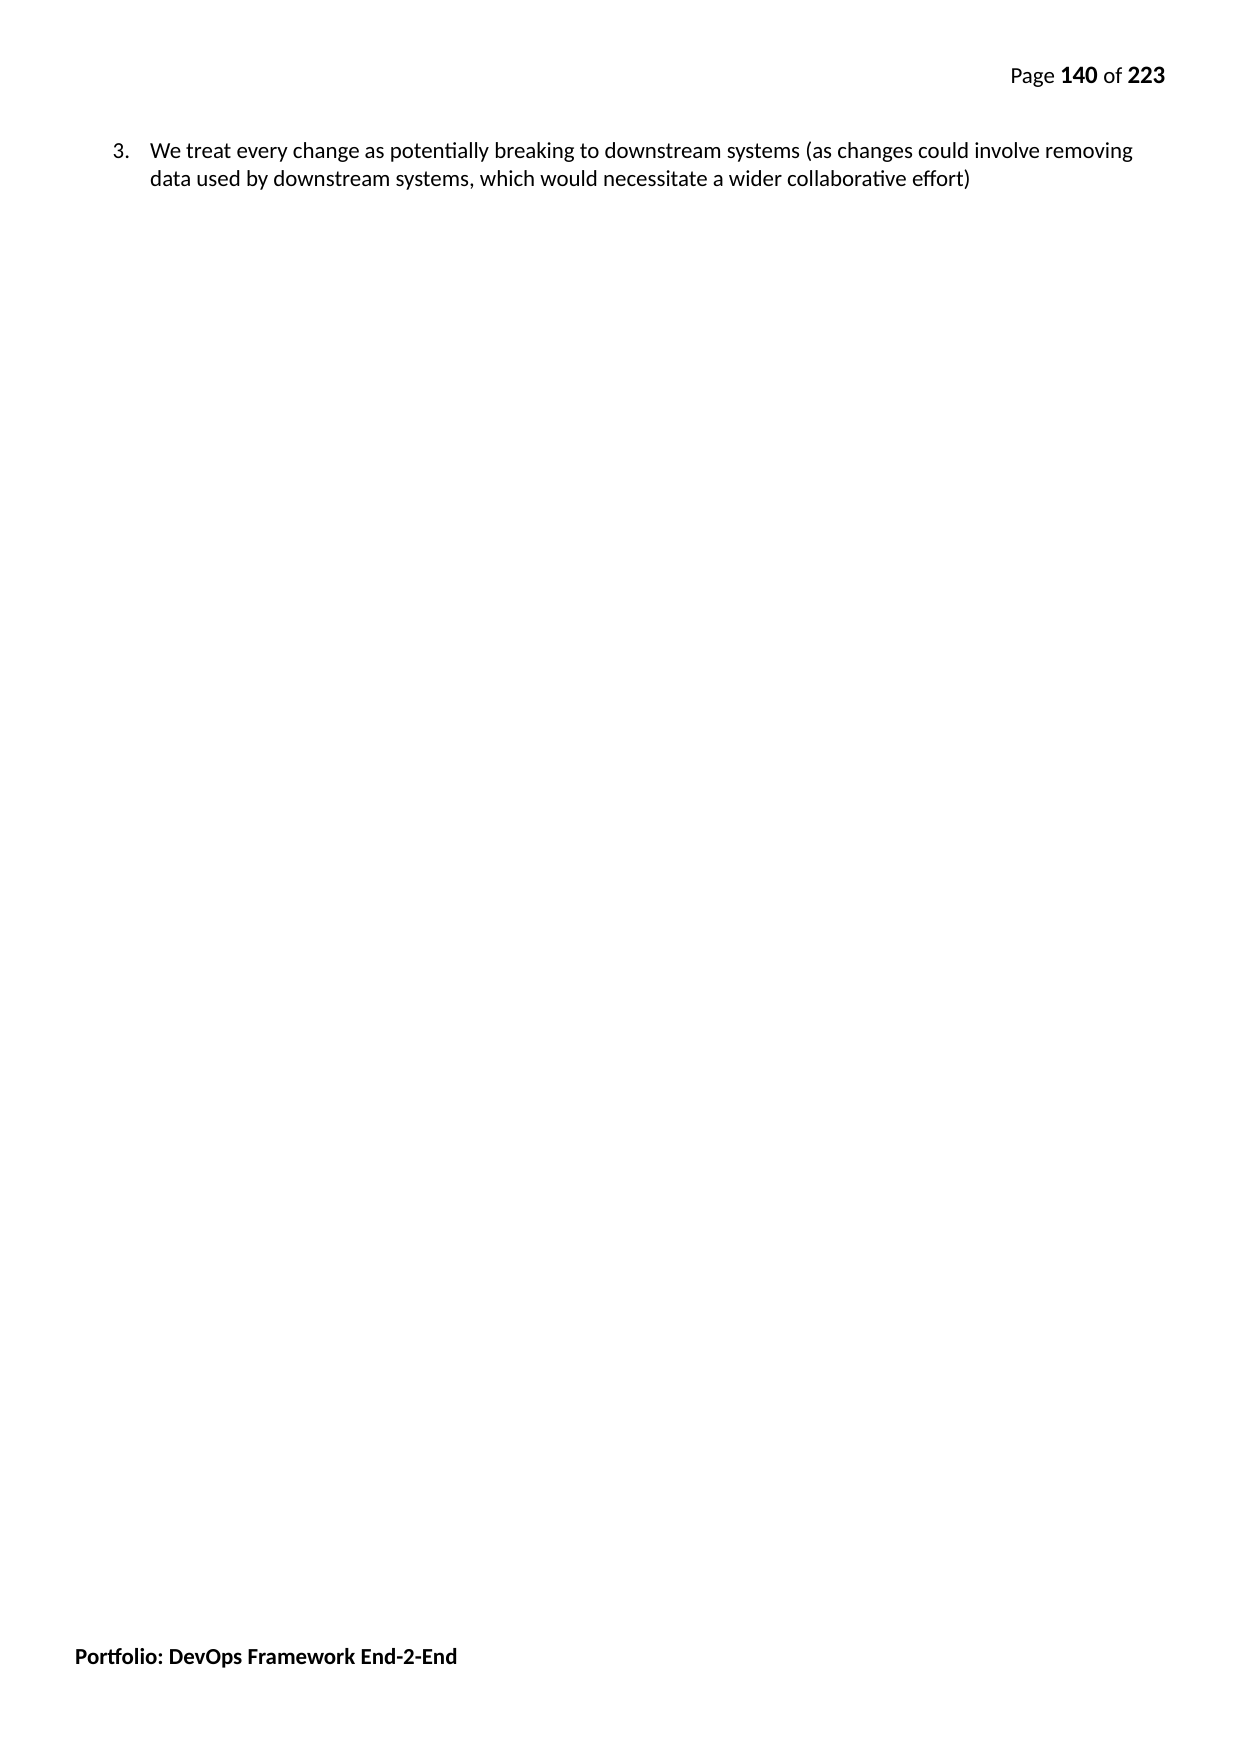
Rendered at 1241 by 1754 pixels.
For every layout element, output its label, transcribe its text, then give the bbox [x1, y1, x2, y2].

list We treat every change as potentially breaking to downstream systems (as changes could involve removing data used by downstream systems, which would necessitate a wider collaborative effort) [112, 136, 1165, 192]
